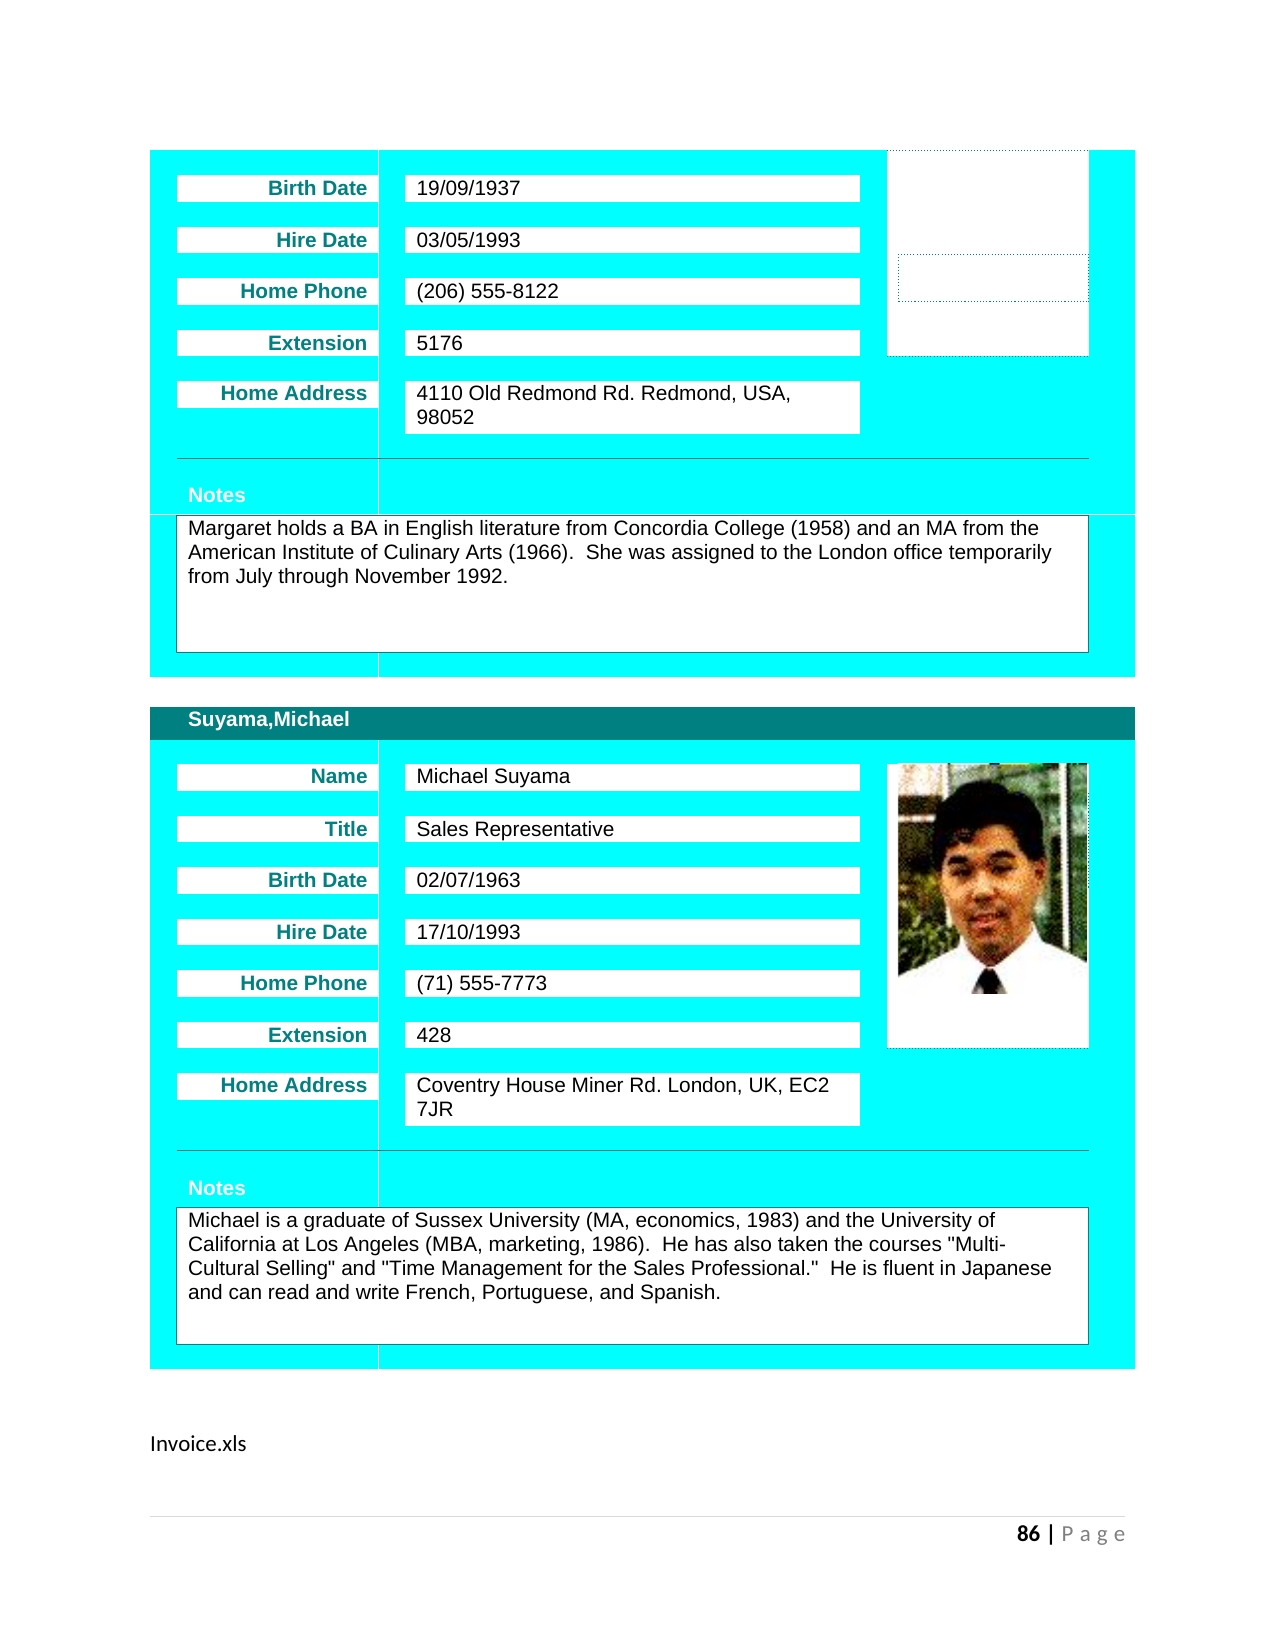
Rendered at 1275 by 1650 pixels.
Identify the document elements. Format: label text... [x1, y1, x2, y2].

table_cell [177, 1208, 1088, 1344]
picture [897, 763, 1087, 994]
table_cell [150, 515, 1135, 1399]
text Invoice.xls [150, 1429, 1124, 1457]
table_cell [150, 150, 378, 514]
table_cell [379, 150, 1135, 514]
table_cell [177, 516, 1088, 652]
